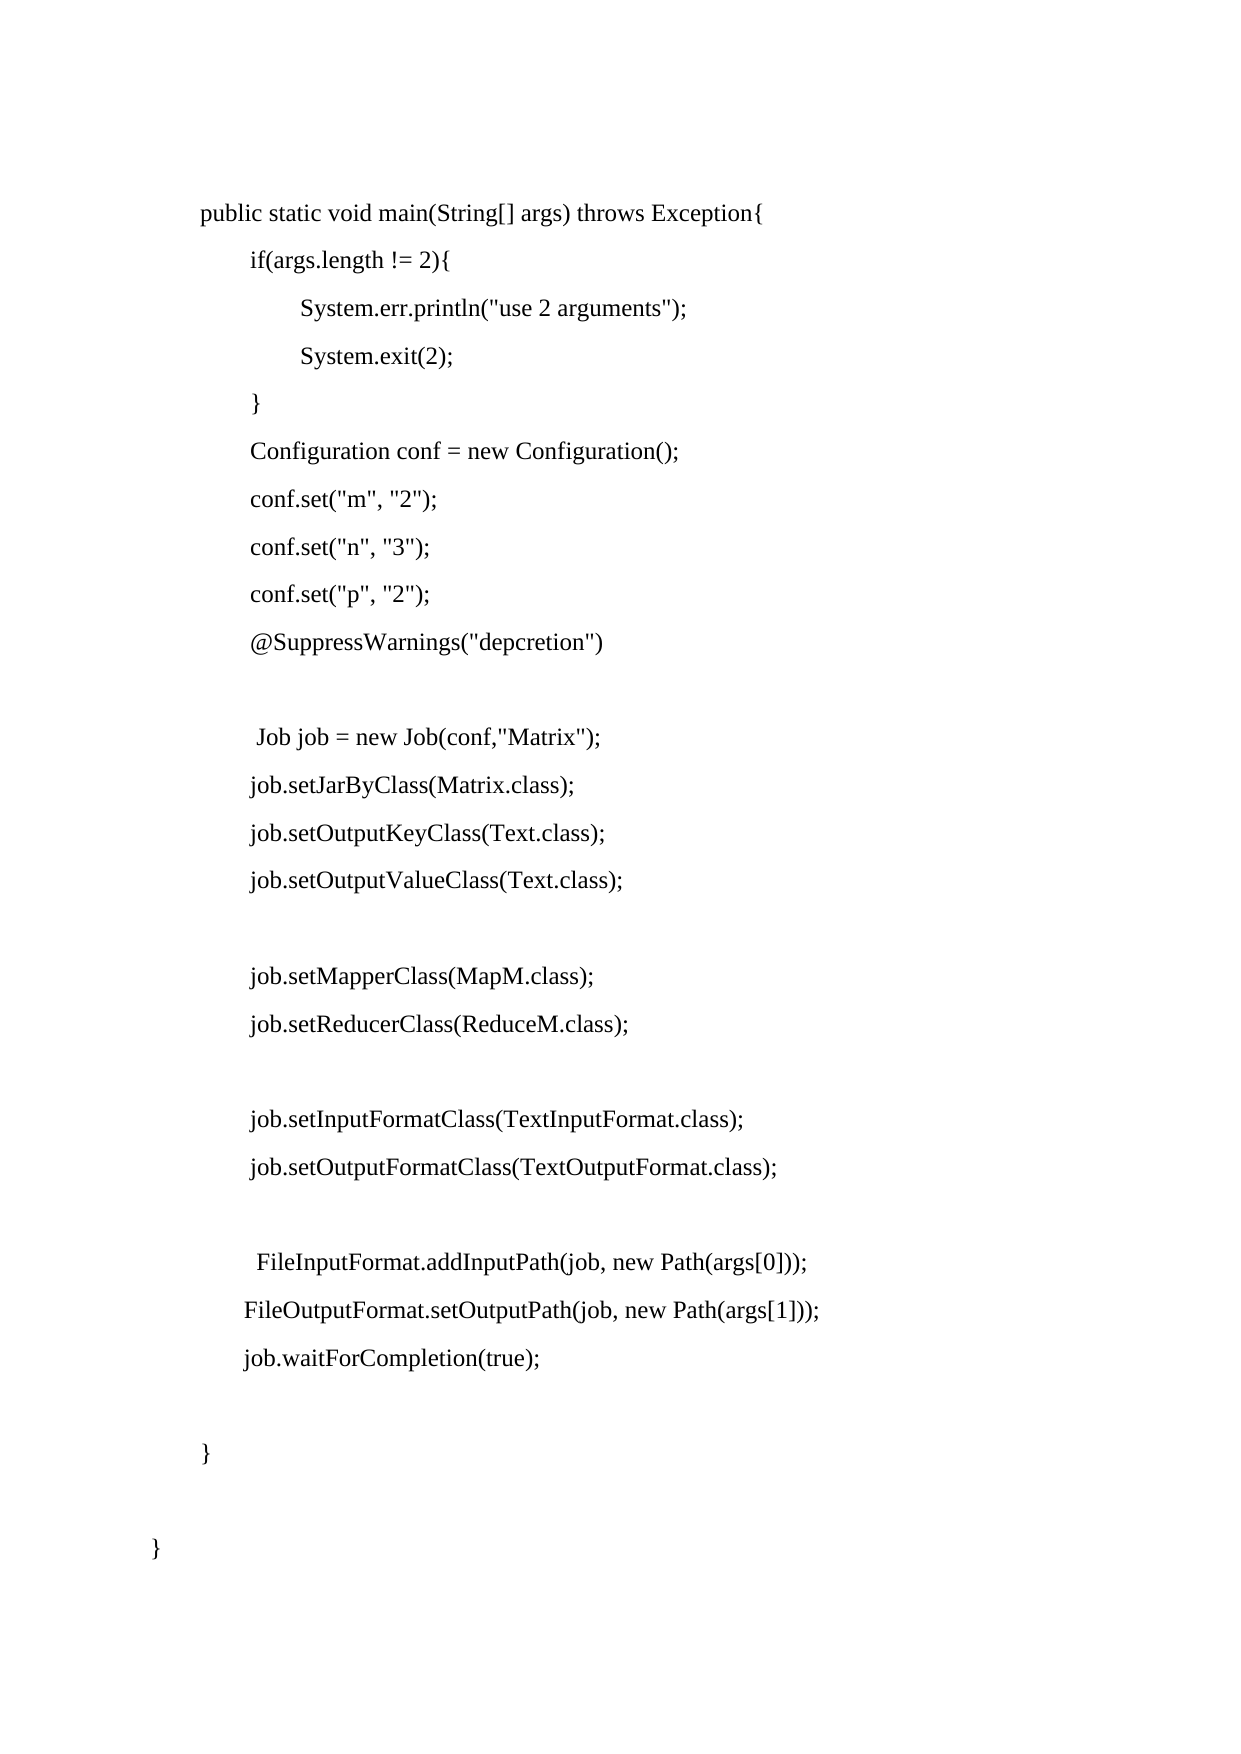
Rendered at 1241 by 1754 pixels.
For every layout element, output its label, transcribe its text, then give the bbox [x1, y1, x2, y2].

text System.exit(2); [150, 341, 1090, 369]
text job.setOutputValueClass(Text.class); [150, 866, 1090, 894]
text } [150, 1533, 1090, 1562]
text job.setInputFormatClass(TextInputFormat.class); [150, 1104, 1090, 1133]
text conf.set("m", "2"); [150, 484, 1090, 513]
text job.setOutputKeyClass(Text.class); [150, 818, 1090, 847]
text Job job = new Job(conf,"Matrix"); [150, 722, 1090, 751]
text job.waitForCompletion(true); [150, 1343, 1090, 1371]
text @SuppressWarnings("depcretion") [150, 627, 1090, 656]
text public static void main(String[] args) throws Exception{ [150, 198, 1090, 226]
text if(args.length != 2){ [150, 245, 1090, 274]
text job.setJarByClass(Matrix.class); [150, 770, 1090, 799]
text } [150, 1438, 1090, 1467]
text job.setOutputFormatClass(TextOutputFormat.class); [150, 1152, 1090, 1181]
text } [150, 388, 1090, 417]
text FileInputFormat.addInputPath(job, new Path(args[0])); [150, 1247, 1090, 1276]
text job.setMapperClass(MapM.class); [150, 961, 1090, 990]
text job.setReducerClass(ReduceM.class); [150, 1009, 1090, 1037]
text Configuration conf = new Configuration(); [150, 436, 1090, 465]
text System.err.println("use 2 arguments"); [150, 293, 1090, 322]
text conf.set("n", "3"); [150, 532, 1090, 560]
text FileOutputFormat.setOutputPath(job, new Path(args[1])); [150, 1295, 1090, 1324]
text conf.set("p", "2"); [150, 579, 1090, 608]
